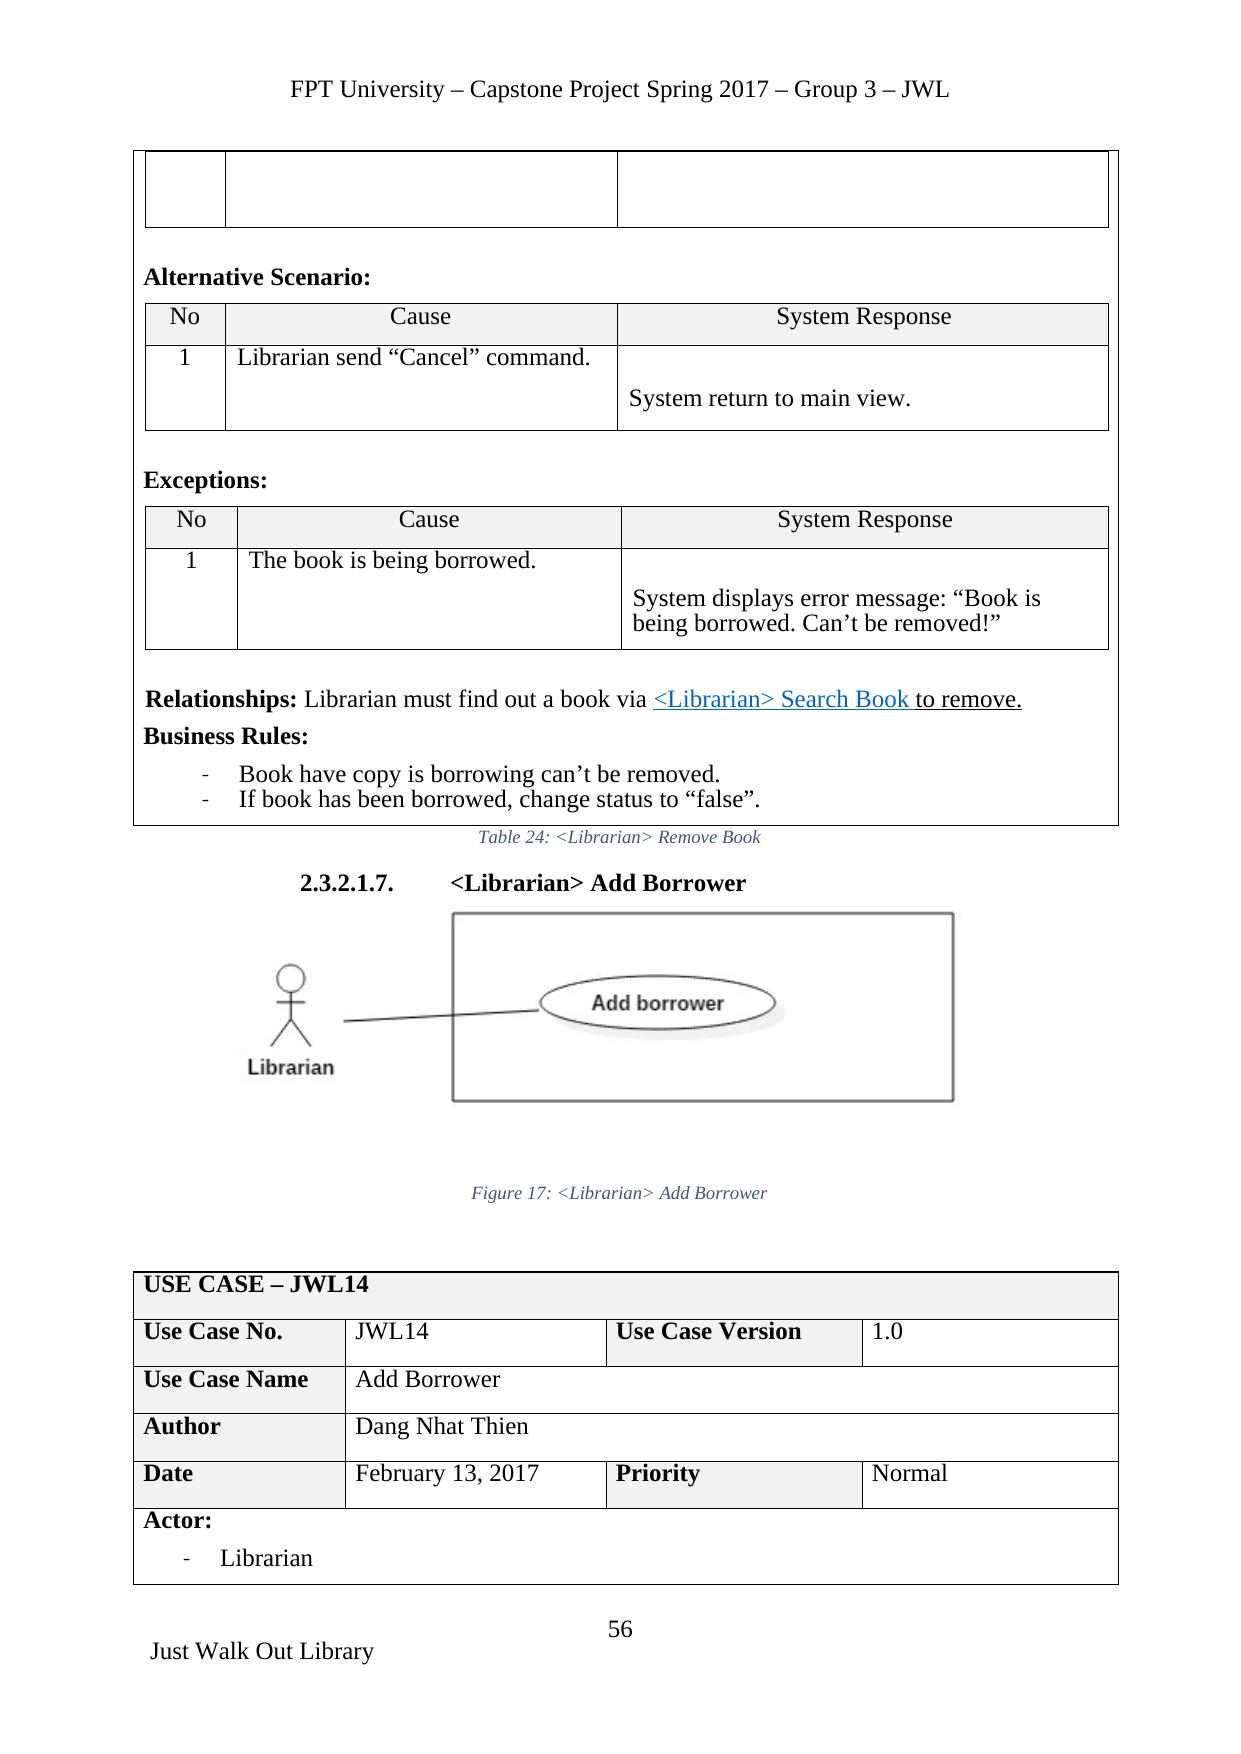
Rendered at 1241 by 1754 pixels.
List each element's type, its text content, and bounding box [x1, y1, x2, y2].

table_cell Dang Nhat Thien [346, 1414, 1118, 1461]
table_cell Normal [863, 1462, 1118, 1508]
table_cell JWL14 [346, 1320, 606, 1366]
table_cell 1.0 [863, 1320, 1118, 1366]
table_cell Use Case No. [134, 1320, 345, 1366]
table_cell Priority [607, 1462, 862, 1508]
subtitle <Librarian> Add Borrower [300, 868, 1090, 897]
table_cell Use Case Version [607, 1320, 862, 1366]
table_cell Add Borrower [346, 1367, 1118, 1413]
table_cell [134, 1509, 1118, 1584]
table_cell Author [134, 1414, 345, 1461]
table_cell Use Case Name [134, 1367, 345, 1413]
table_cell Date [134, 1462, 345, 1508]
table_cell February 13, 2017 [346, 1462, 606, 1508]
picture [225, 898, 1016, 1164]
table_header USE CASE – JWL14 [134, 1273, 1118, 1319]
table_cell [134, 151, 1118, 824]
